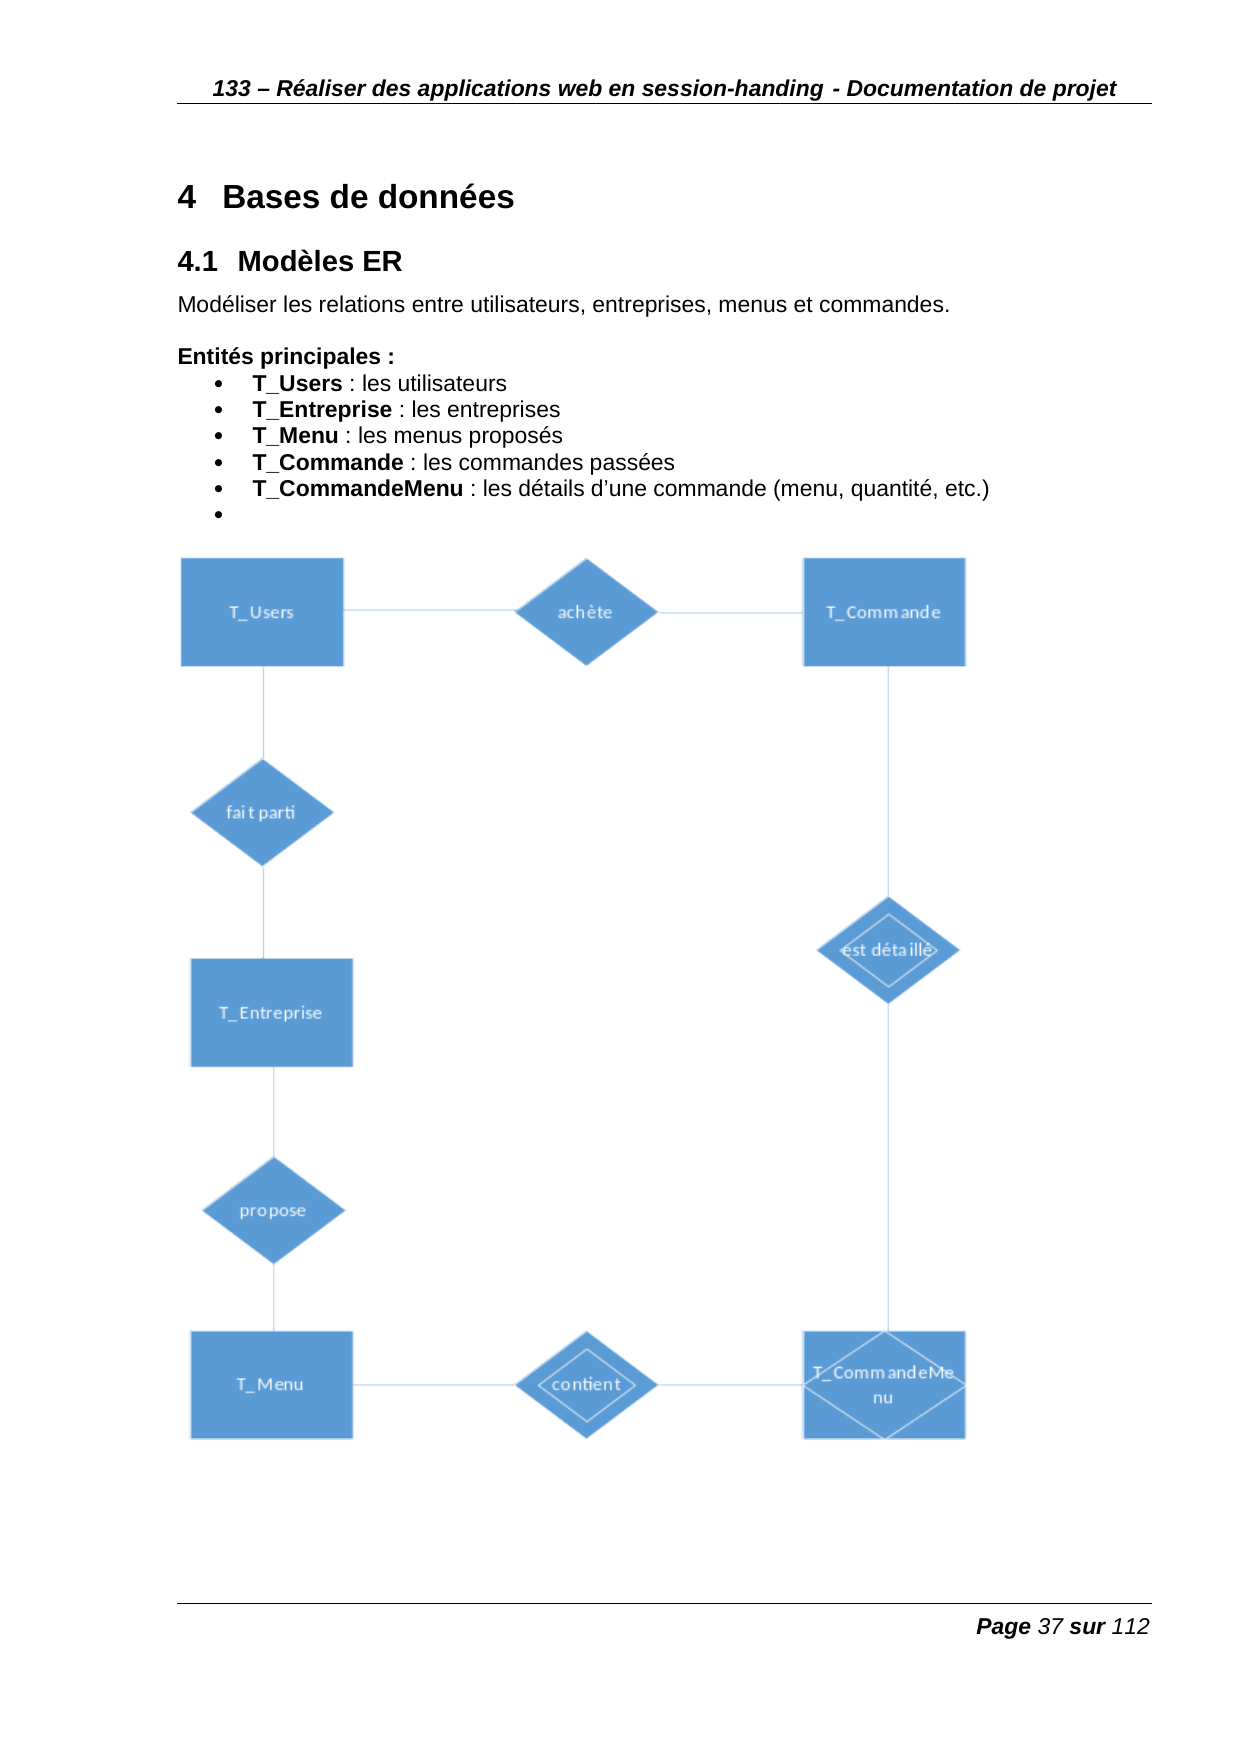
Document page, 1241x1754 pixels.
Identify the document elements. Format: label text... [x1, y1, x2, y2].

list T_CommandeMenu : les détails d’une commande (menu, quantité, etc.) [215, 475, 1152, 501]
text Modéliser les relations entre utilisateurs, entreprises, menus et commandes. [177, 291, 1152, 317]
subtitle Modèles ER [177, 244, 1152, 278]
text Entités principales : [177, 343, 1152, 369]
list T_Entreprise : les entreprises [215, 396, 1152, 422]
list T_Users : les utilisateurs [215, 369, 1152, 396]
subtitle Bases de données [177, 177, 1152, 215]
list T_Menu : les menus proposés [215, 422, 1152, 449]
list T_Commande : les commandes passées [215, 449, 1152, 475]
